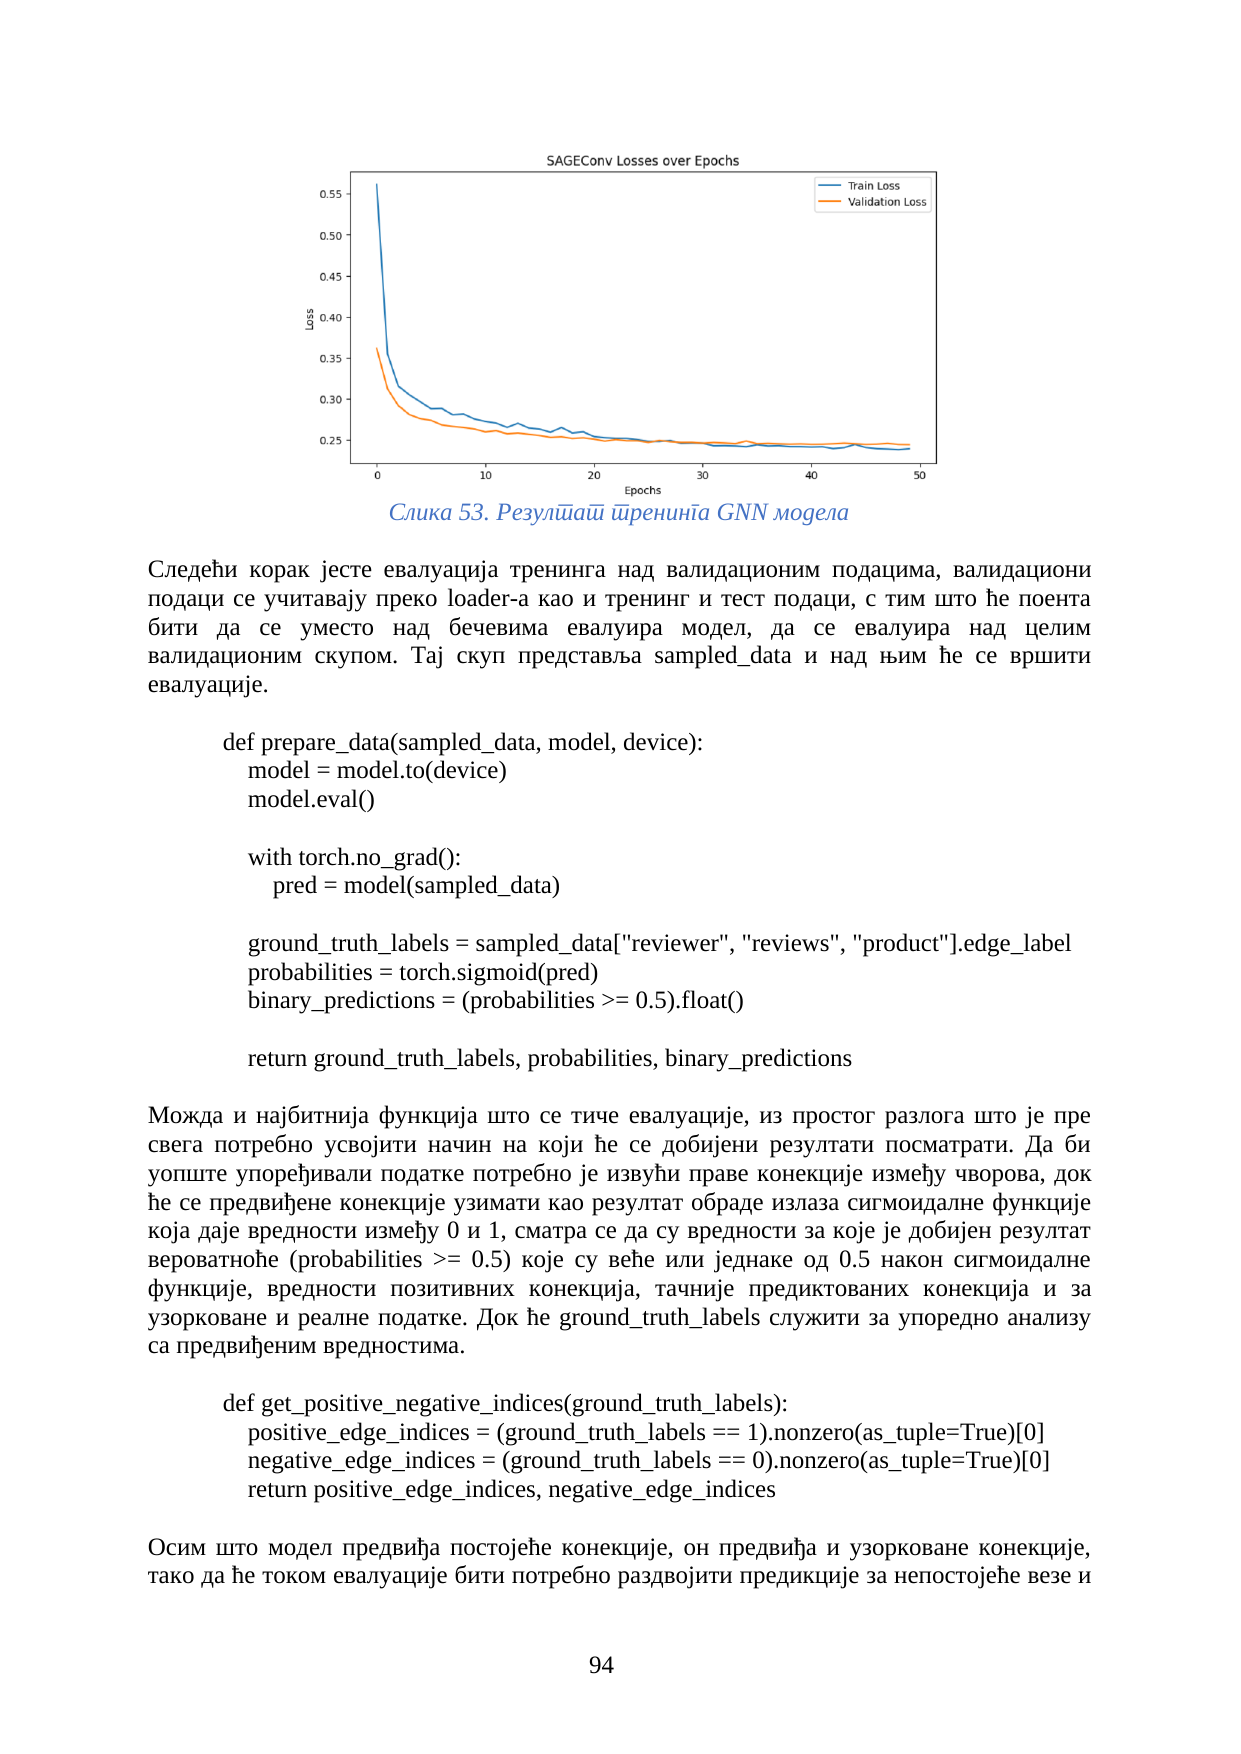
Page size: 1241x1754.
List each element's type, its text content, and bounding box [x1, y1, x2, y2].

text Можда и најбитнија функција што се тиче евалуације, из простог разлога што је пре свега потребно усвојити начин на који ће се добијени резултати посматрати. Да би уопште упоређивали податке потребно је извући праве конекције између чворова, док ће се предвиђене конекције узимати као резултат обраде излаза сигмоидалне функције која даје вредности између 0 и 1, сматра се да су вредности за које је добијен резултат вероватноће (probabilities >= 0.5) које су веће или једнаке од 0.5 након сигмоидалне функције, вредности позитивних конекција, тачније предиктованих конекција и за узорковане и реалне податке. Док ће ground_truth_labels служити за упоредно анализу са предвиђеним вредностима. [148, 1100, 1092, 1359]
text def prepare_data(sampled_data, model, device): [223, 727, 1092, 755]
text pred = model(sampled_data) [223, 870, 1092, 899]
text binary_predictions = (probabilities >= 0.5).float() [223, 985, 1092, 1014]
text return ground_truth_labels, probabilities, binary_predictions [223, 1043, 1092, 1072]
text with torch.no_grad(): [223, 842, 1092, 870]
text return positive_edge_indices, negative_edge_indices [223, 1474, 1092, 1503]
text Слика 53. Резултат тренинга GNN модела [148, 497, 1092, 554]
text Следећи корак јесте евалуација тренинга над валидационим подацима, валидациони подаци се учитавају преко loader-а као и тренинг и тест подаци, с тим што ће поента бити да се уместо над бечевима евалуира модел, да се евалуира над целим валидационим скупом. Тај скуп представља sampled_data и над њим ће се вршити евалуације. [148, 554, 1092, 698]
text ground_truth_labels = sampled_data["reviewer", "reviews", "product"].edge_label [223, 928, 1092, 957]
text model = model.to(device) [223, 755, 1092, 784]
text probabilities = torch.sigmoid(pred) [223, 957, 1092, 985]
text def get_positive_negative_indices(ground_truth_labels): [223, 1388, 1092, 1417]
text negative_edge_indices = (ground_truth_labels == 0).nonzero(as_tuple=True)[0] [223, 1445, 1092, 1474]
text positive_edge_indices = (ground_truth_labels == 1).nonzero(as_tuple=True)[0] [223, 1417, 1092, 1445]
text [148, 1532, 1092, 1589]
picture [298, 147, 942, 497]
text model.eval() [223, 784, 1092, 813]
